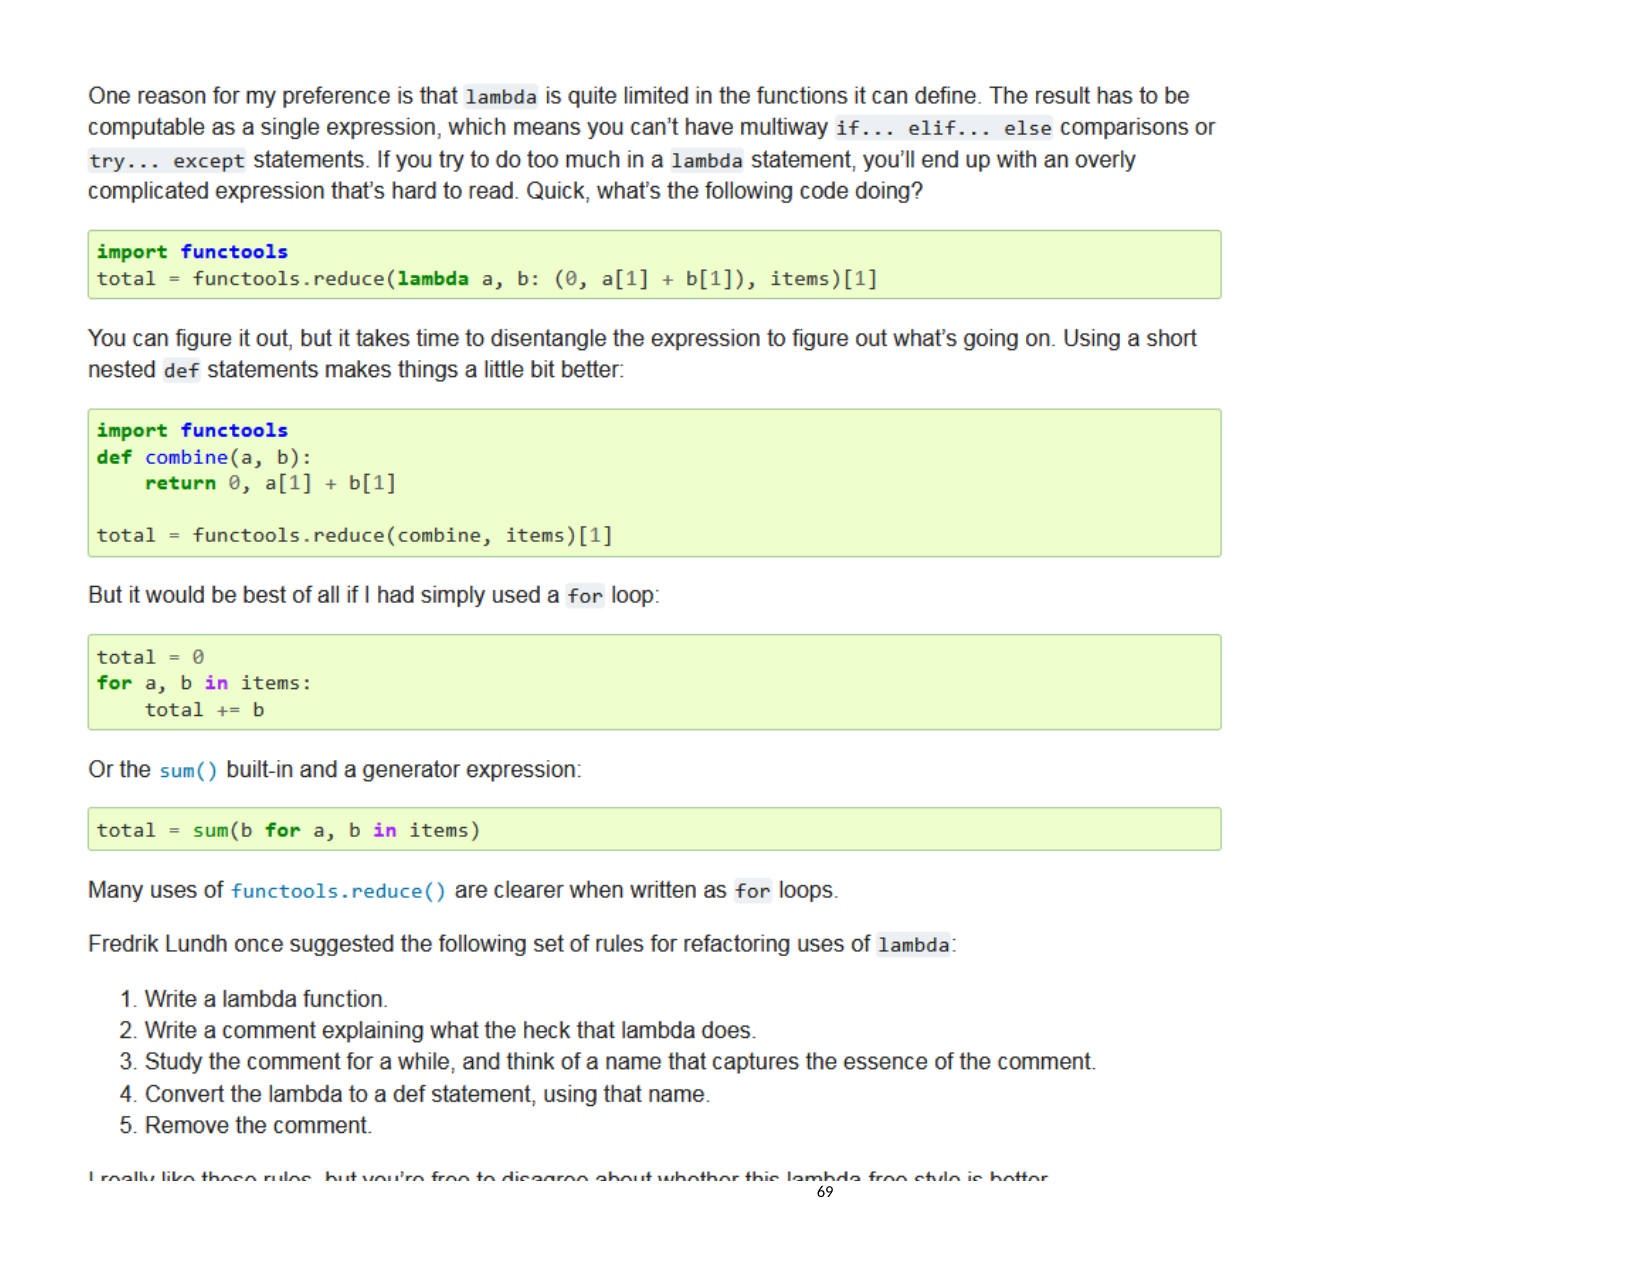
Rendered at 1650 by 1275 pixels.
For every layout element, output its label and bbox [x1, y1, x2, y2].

picture [75, 75, 1232, 1181]
